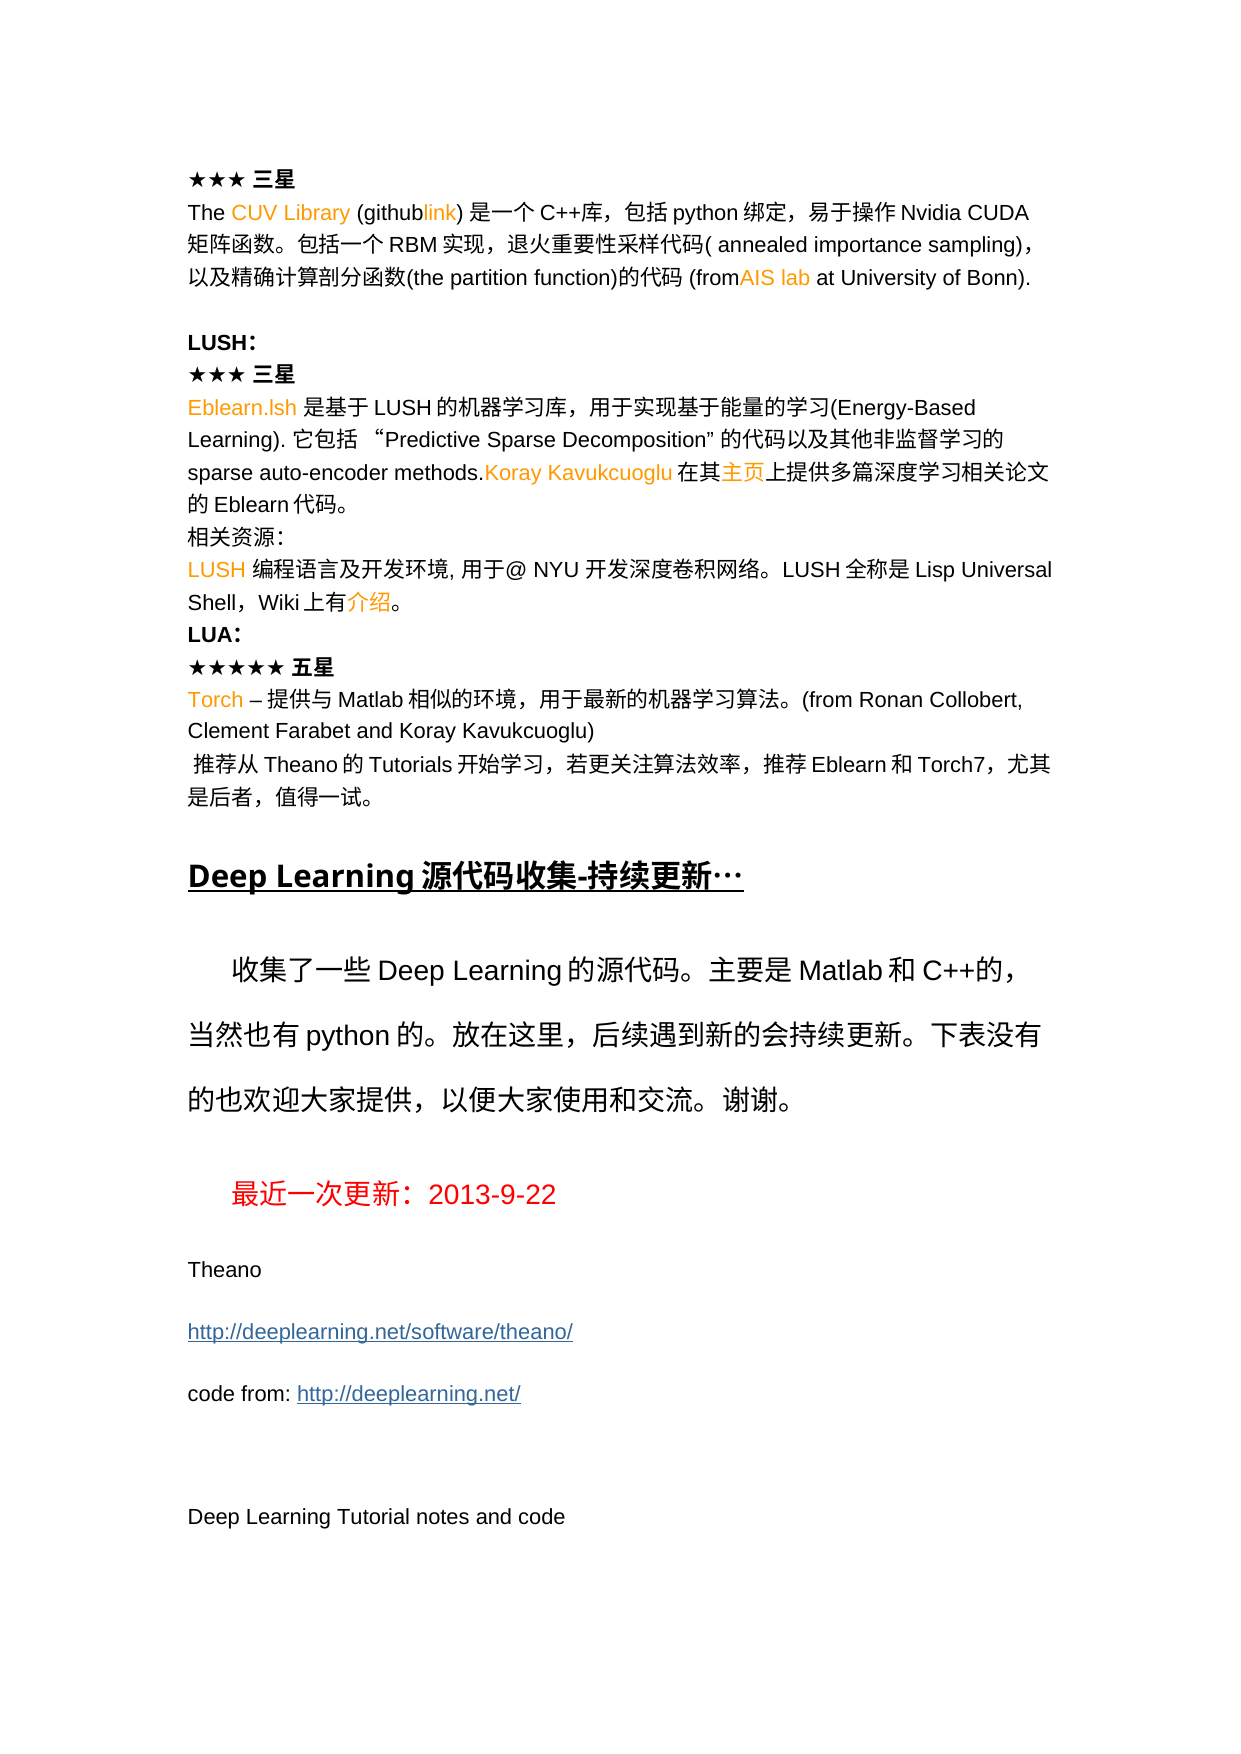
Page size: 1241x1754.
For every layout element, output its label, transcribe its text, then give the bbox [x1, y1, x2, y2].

text LUSH： [187, 324, 1053, 357]
text ★★★ 三星 [187, 162, 1053, 194]
text Torch – 提供与Matlab相似的环境，用于最新的机器学习算法。(from Ronan Collobert, Clement Farabet and Koray Kavukcuoglu) [187, 682, 1053, 747]
text Theano [187, 1254, 1053, 1286]
text http://deeplearning.net/software/theano/ [187, 1315, 1053, 1348]
text LUSH 编程语言及开发环境, 用于@ NYU 开发深度卷积网络。LUSH全称是Lisp Universal Shell，Wiki上有介绍。 [187, 552, 1053, 617]
text 相关资源： [187, 519, 1053, 552]
subtitle Deep Learning源代码收集-持续更新… [187, 841, 1053, 906]
text LUA： [187, 617, 1053, 649]
text Eblearn.lsh 是基于 LUSH的机器学习库，用于实现基于能量的学习(Energy-Based Learning). 它包括 “Predictive Sparse Decomposition” 的代码以及其他非监督学习的sparse auto-encoder methods.Koray Kavukcuoglu在其主页上提供多篇深度学习相关论文的Eblearn代码。 [187, 389, 1053, 519]
text 推荐从Theano的Tutorials开始学习，若更关注算法效率，推荐Eblearn和Torch7，尤其是后者，值得一试。 [187, 747, 1053, 812]
text The CUV Library (githublink) 是一个C++库，包括python绑定，易于操作Nvidia CUDA矩阵函数。包括一个RBM实现，退火重要性采样代码( annealed importance sampling)，以及精确计算剖分函数(the partition function)的代码 (fromAIS lab at University of Bonn). [187, 194, 1053, 292]
text ★★★ 三星 [187, 357, 1053, 389]
text 收集了一些Deep Learning的源代码。主要是Matlab和C++的，当然也有python的。放在这里，后续遇到新的会持续更新。下表没有的也欢迎大家提供，以便大家使用和交流。谢谢。 [187, 935, 1053, 1130]
text 最近一次更新：2013-9-22 [187, 1159, 1053, 1224]
text Deep Learning Tutorial notes and code [187, 1500, 1053, 1533]
text ★★★★★ 五星 [187, 649, 1053, 682]
text code from: http://deeplearning.net/ [187, 1377, 1053, 1409]
